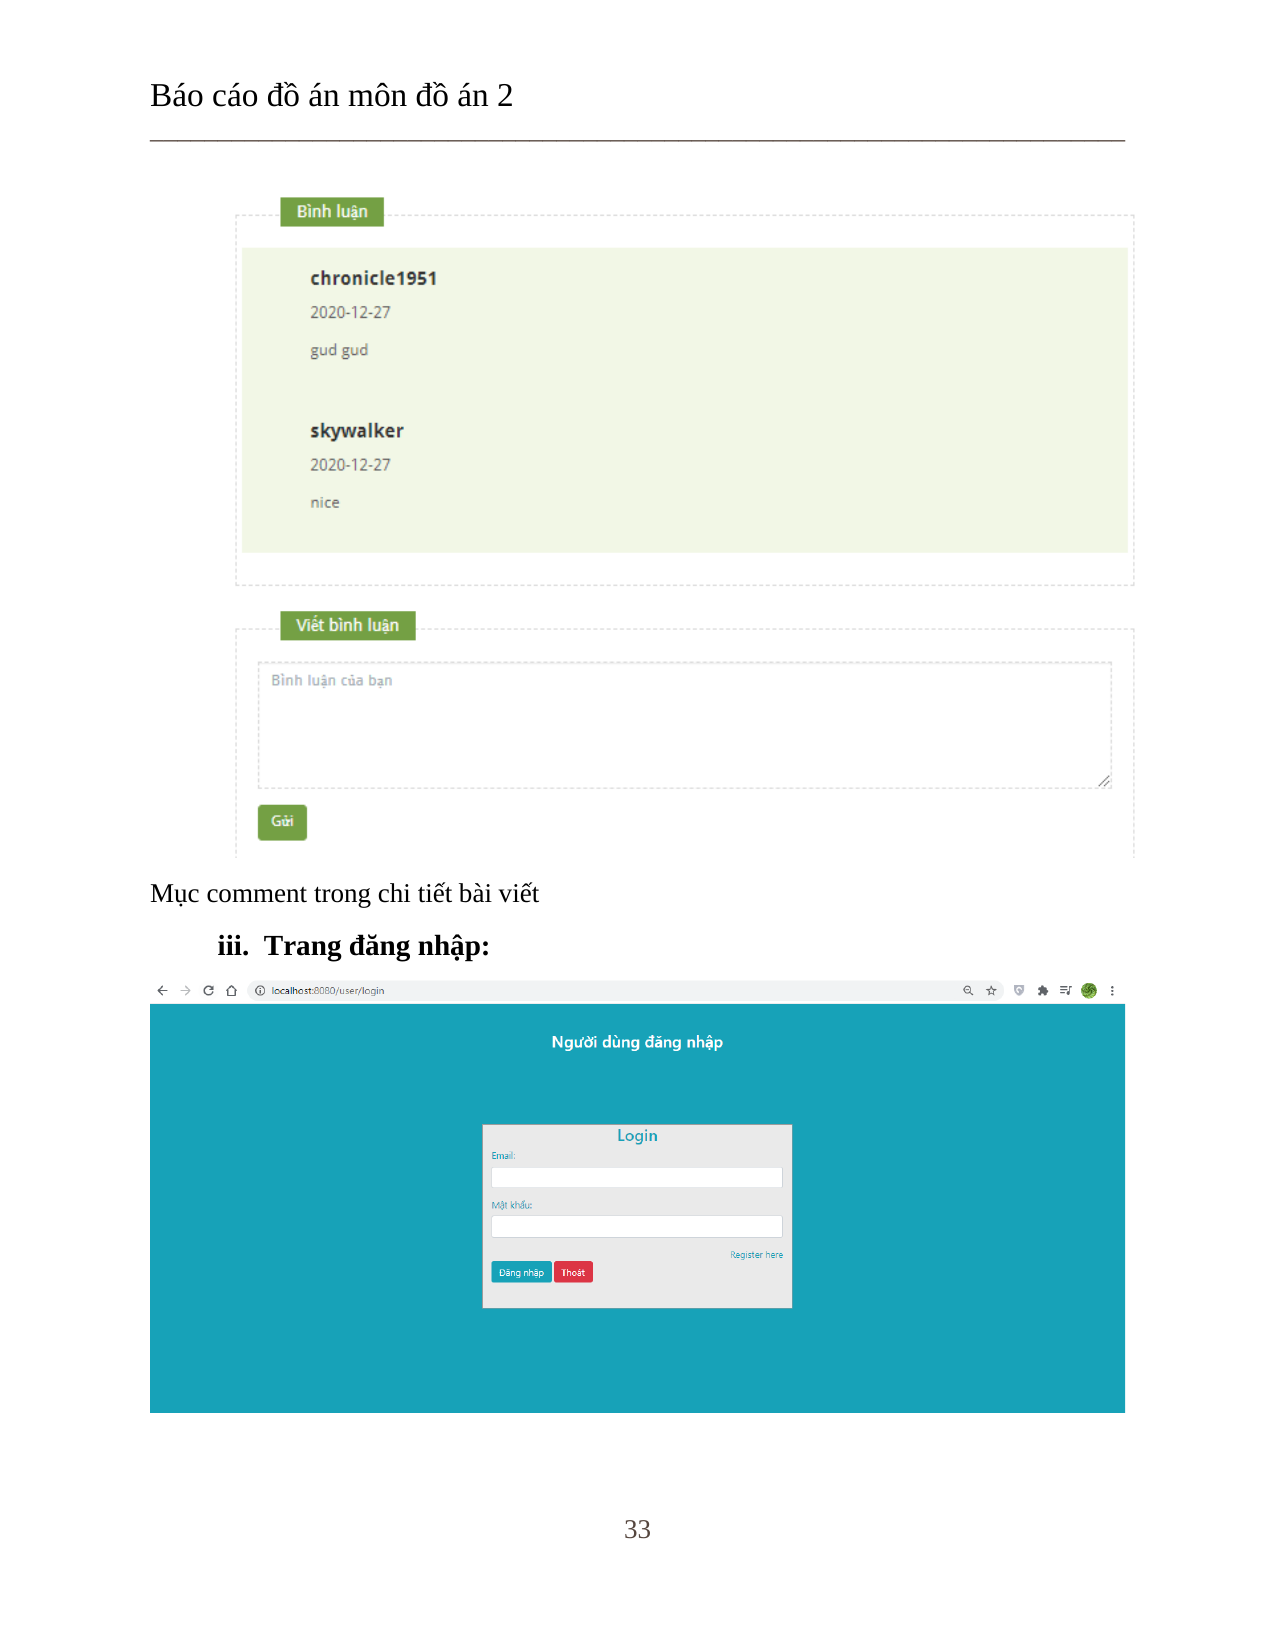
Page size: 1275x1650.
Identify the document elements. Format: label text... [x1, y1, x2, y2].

subtitle Trang đăng nhập: [150, 928, 1125, 962]
picture [217, 175, 1193, 858]
picture [150, 978, 1125, 1413]
text Mục comment trong chi tiết bài viết [150, 878, 1125, 909]
